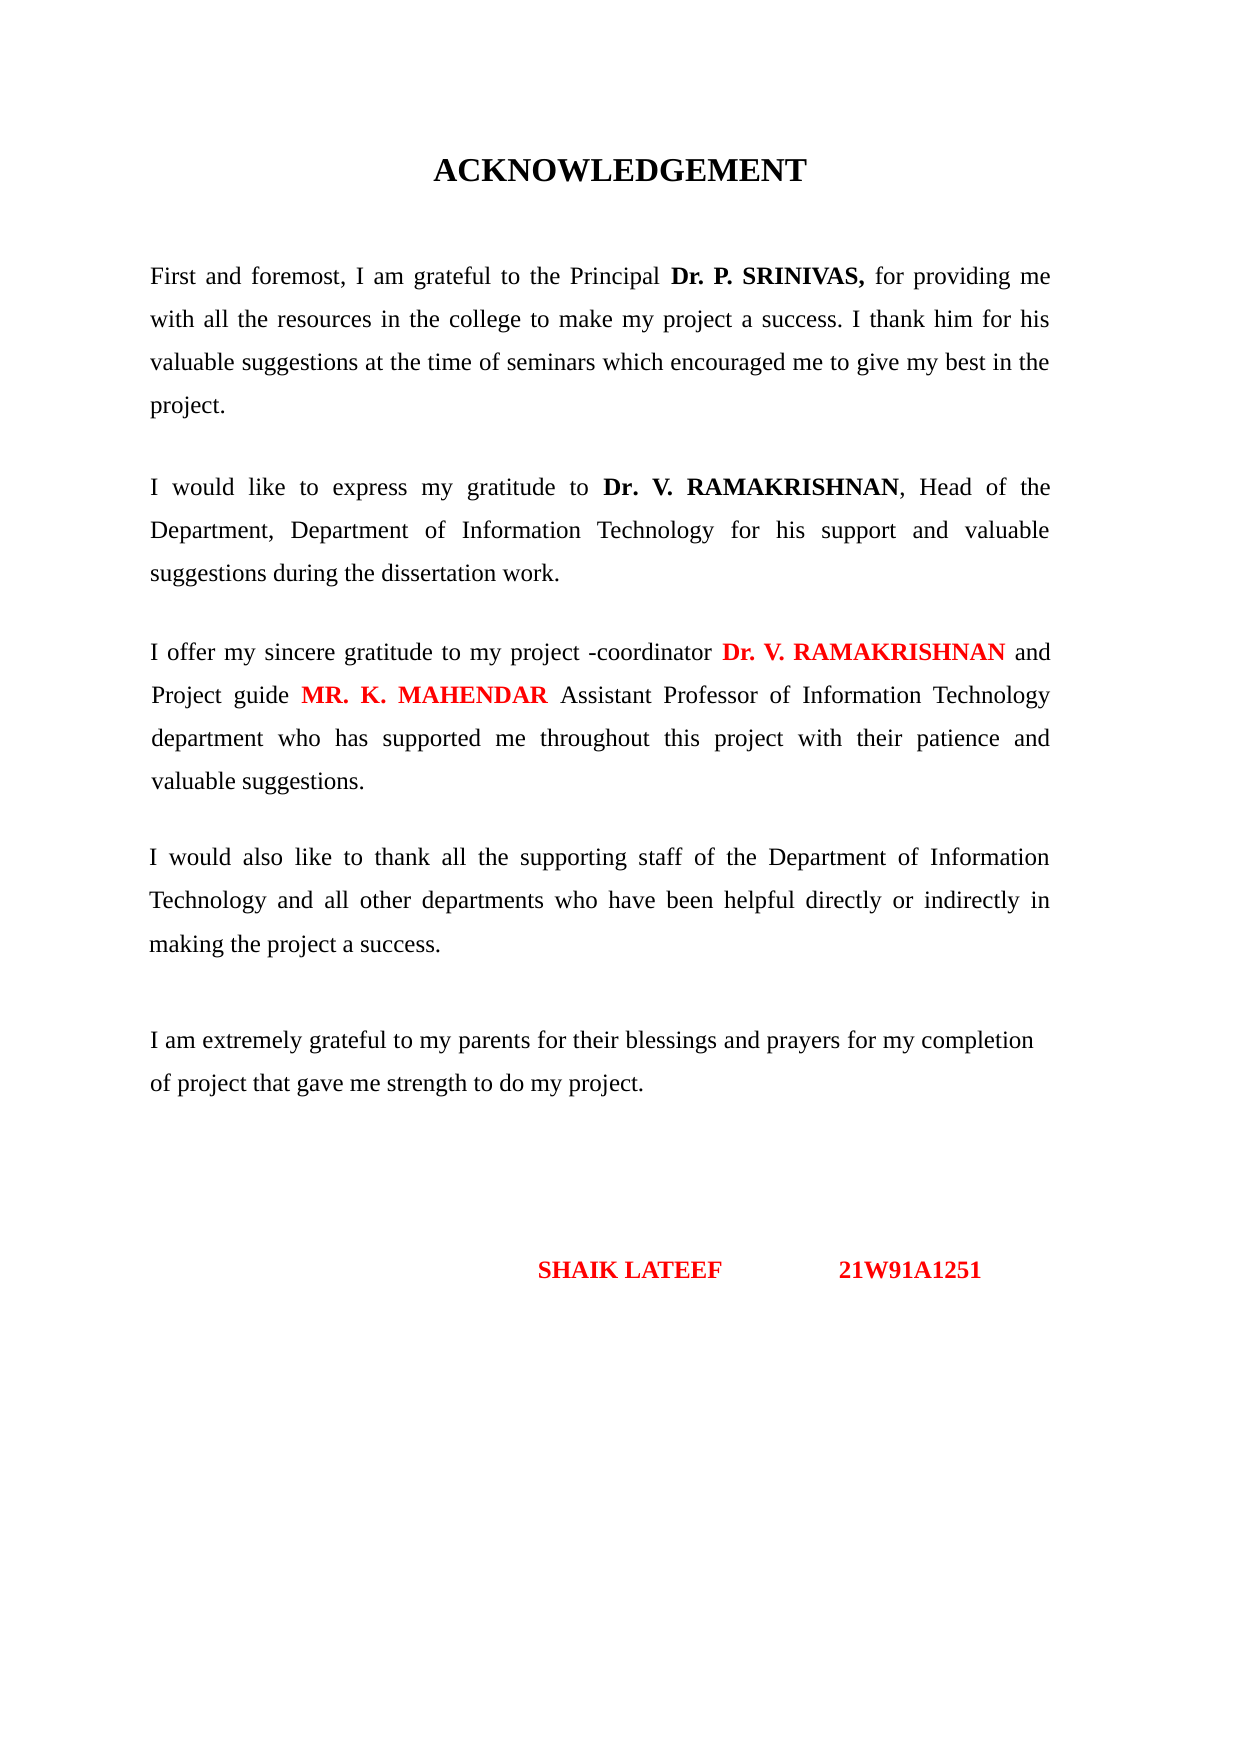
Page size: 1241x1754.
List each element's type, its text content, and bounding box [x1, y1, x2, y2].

text I offer my sincere gratitude to my project -coordinator Dr. V. RAMAKRISHNAN and Project guide MR. K. MAHENDAR Assistant Professor of Information Technology department who has supported me throughout this project with their patience and valuable suggestions. [150, 637, 1051, 795]
table_header SHAIK LATEEF [526, 1256, 827, 1314]
text I would also like to thank all the supporting staff of the Department of Information Technology and all other departments who have been helpful directly or indirectly in making the project a success. [149, 842, 1051, 957]
table_header 21W91A1251 [828, 1256, 1128, 1314]
text First and foremost, I am grateful to the Principal Dr. P. SRINIVAS, for providing me with all the resources in the college to make my project a success. I thank him for his valuable suggestions at the time of seminars which encouraged me to give my best in the project. [150, 261, 1051, 419]
text ACKNOWLEDGEMENT [150, 150, 1090, 230]
text I would like to express my gratitude to Dr. V. RAMAKRISHNAN, Head of the Department, Department of Information Technology for his support and valuable suggestions during the dissertation work. [150, 472, 1051, 587]
text I am extremely grateful to my parents for their blessings and prayers for my completion of project that gave me strength to do my project. [150, 1025, 1036, 1097]
